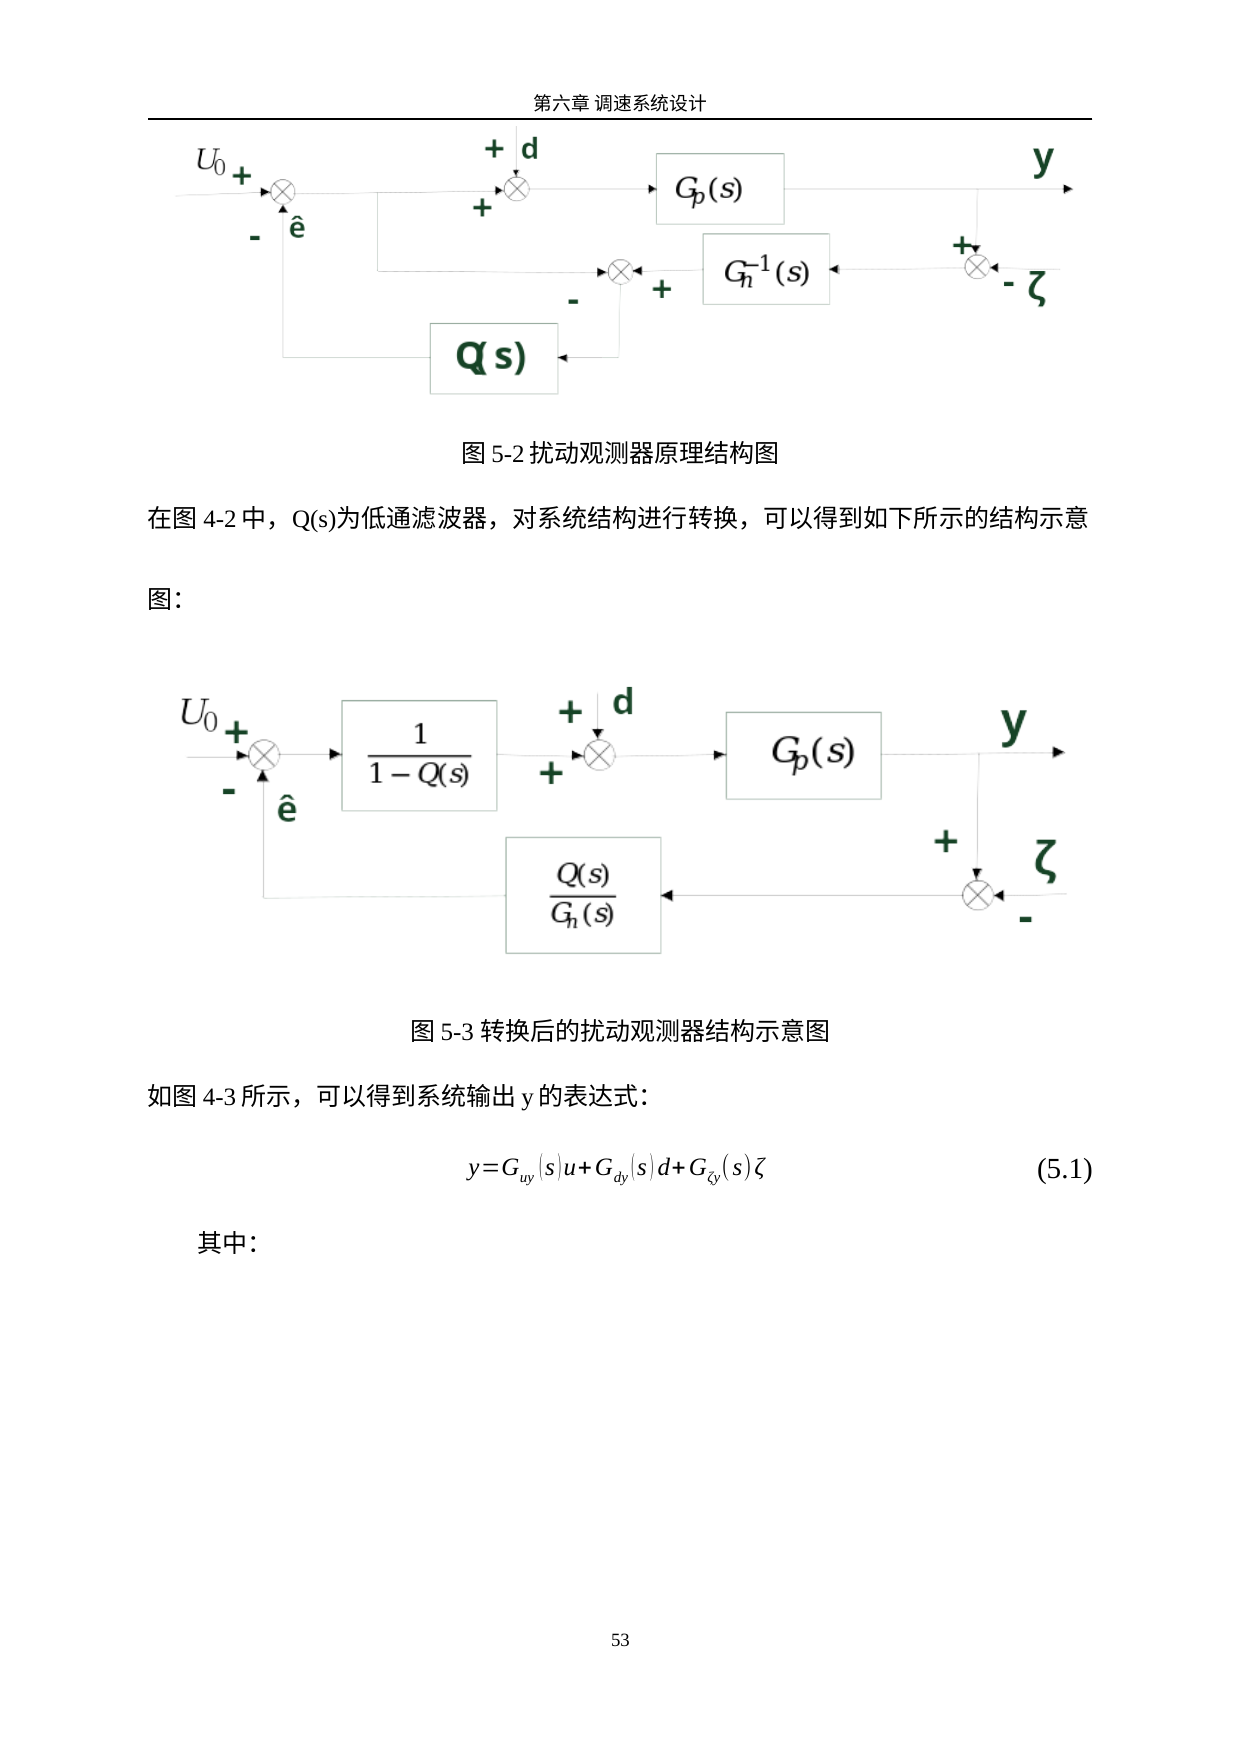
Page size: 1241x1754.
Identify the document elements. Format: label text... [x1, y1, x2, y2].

text 如图4-3所示，可以得到系统输出y的表达式： [148, 1062, 1092, 1127]
text (5.1) [148, 1136, 1092, 1201]
text 在图4-2中，Q(s)为低通滤波器，对系统结构进行转换，可以得到如下所示的结构示意图： [148, 484, 1092, 631]
text 其中： [191, 1209, 1092, 1274]
text 图5-2扰动观测器原理结构图 [148, 419, 1092, 484]
text 图5-3 转换后的扰动观测器结构示意图 [148, 997, 1092, 1062]
